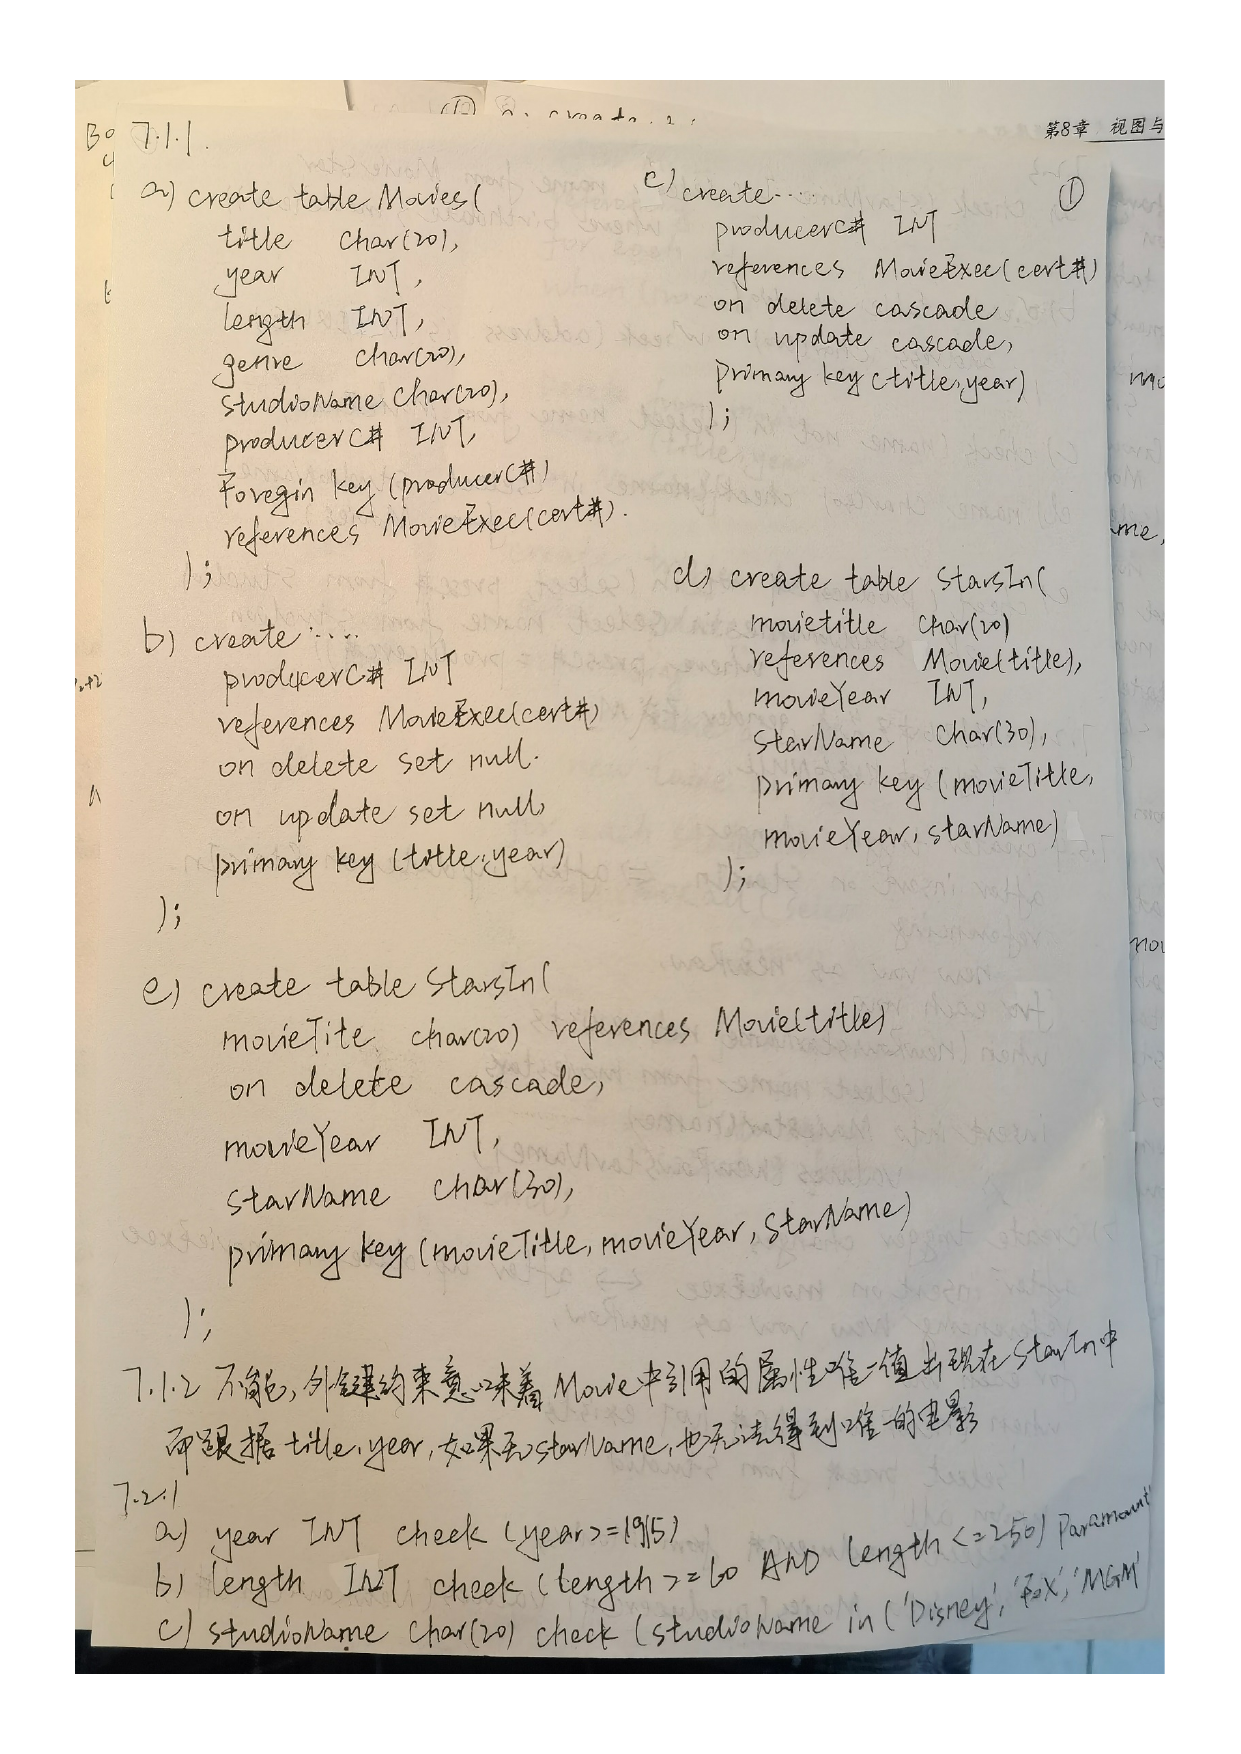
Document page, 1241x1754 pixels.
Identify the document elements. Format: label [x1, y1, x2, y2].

picture [75, 80, 1165, 1674]
